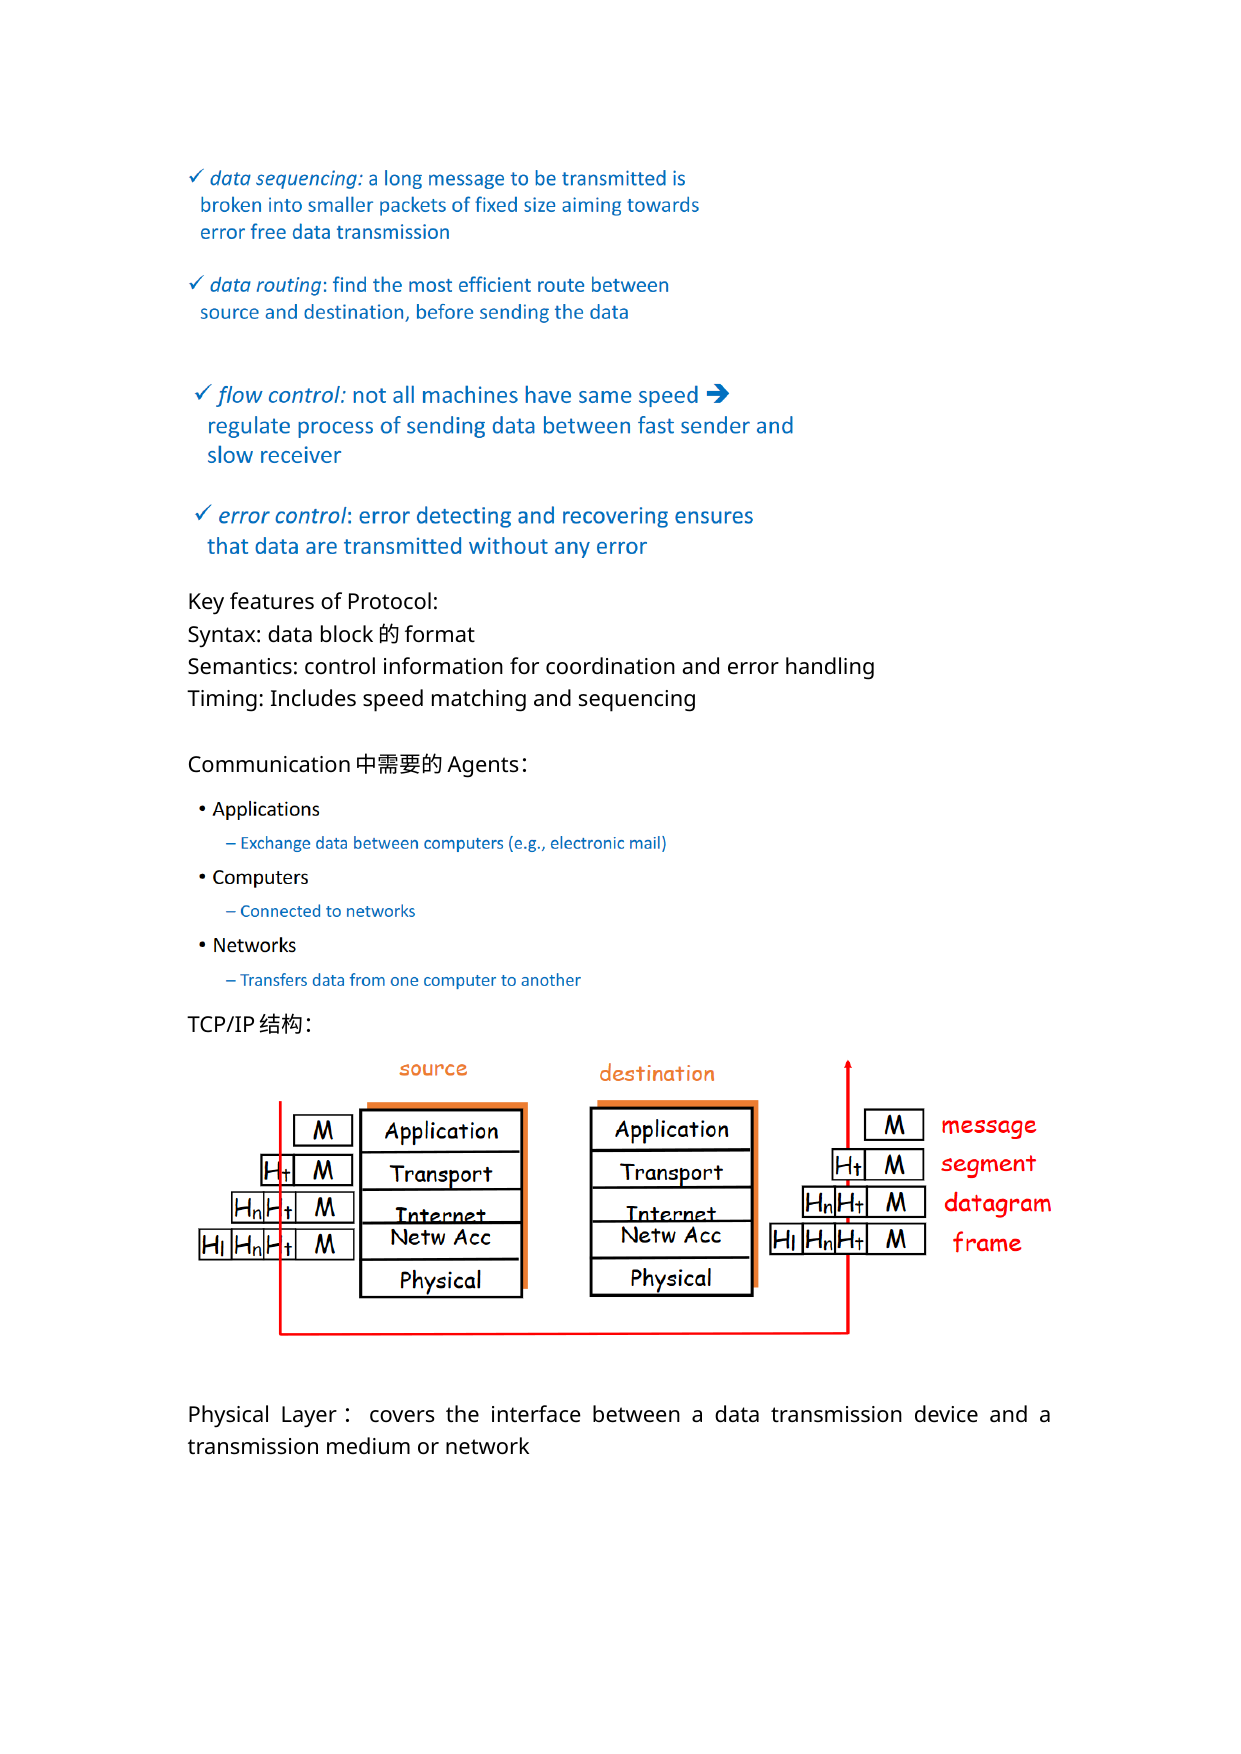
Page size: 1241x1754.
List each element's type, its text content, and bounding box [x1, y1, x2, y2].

text Communication中需要的Agents： [187, 747, 1053, 779]
picture [187, 779, 688, 1005]
picture [187, 357, 830, 576]
text Semantics: control information for coordination and error handling [187, 649, 1053, 682]
text Syntax: data block的format [187, 617, 1053, 649]
picture [187, 162, 711, 330]
text Physical Layer：covers the interface between a data transmission device and a transmission medium or network [187, 1397, 1053, 1462]
text Timing: Includes speed matching and sequencing [187, 682, 1053, 714]
picture [187, 1039, 1053, 1347]
text TCP/IP结构： [187, 1007, 1053, 1039]
text Key features of Protocol: [187, 584, 1053, 617]
